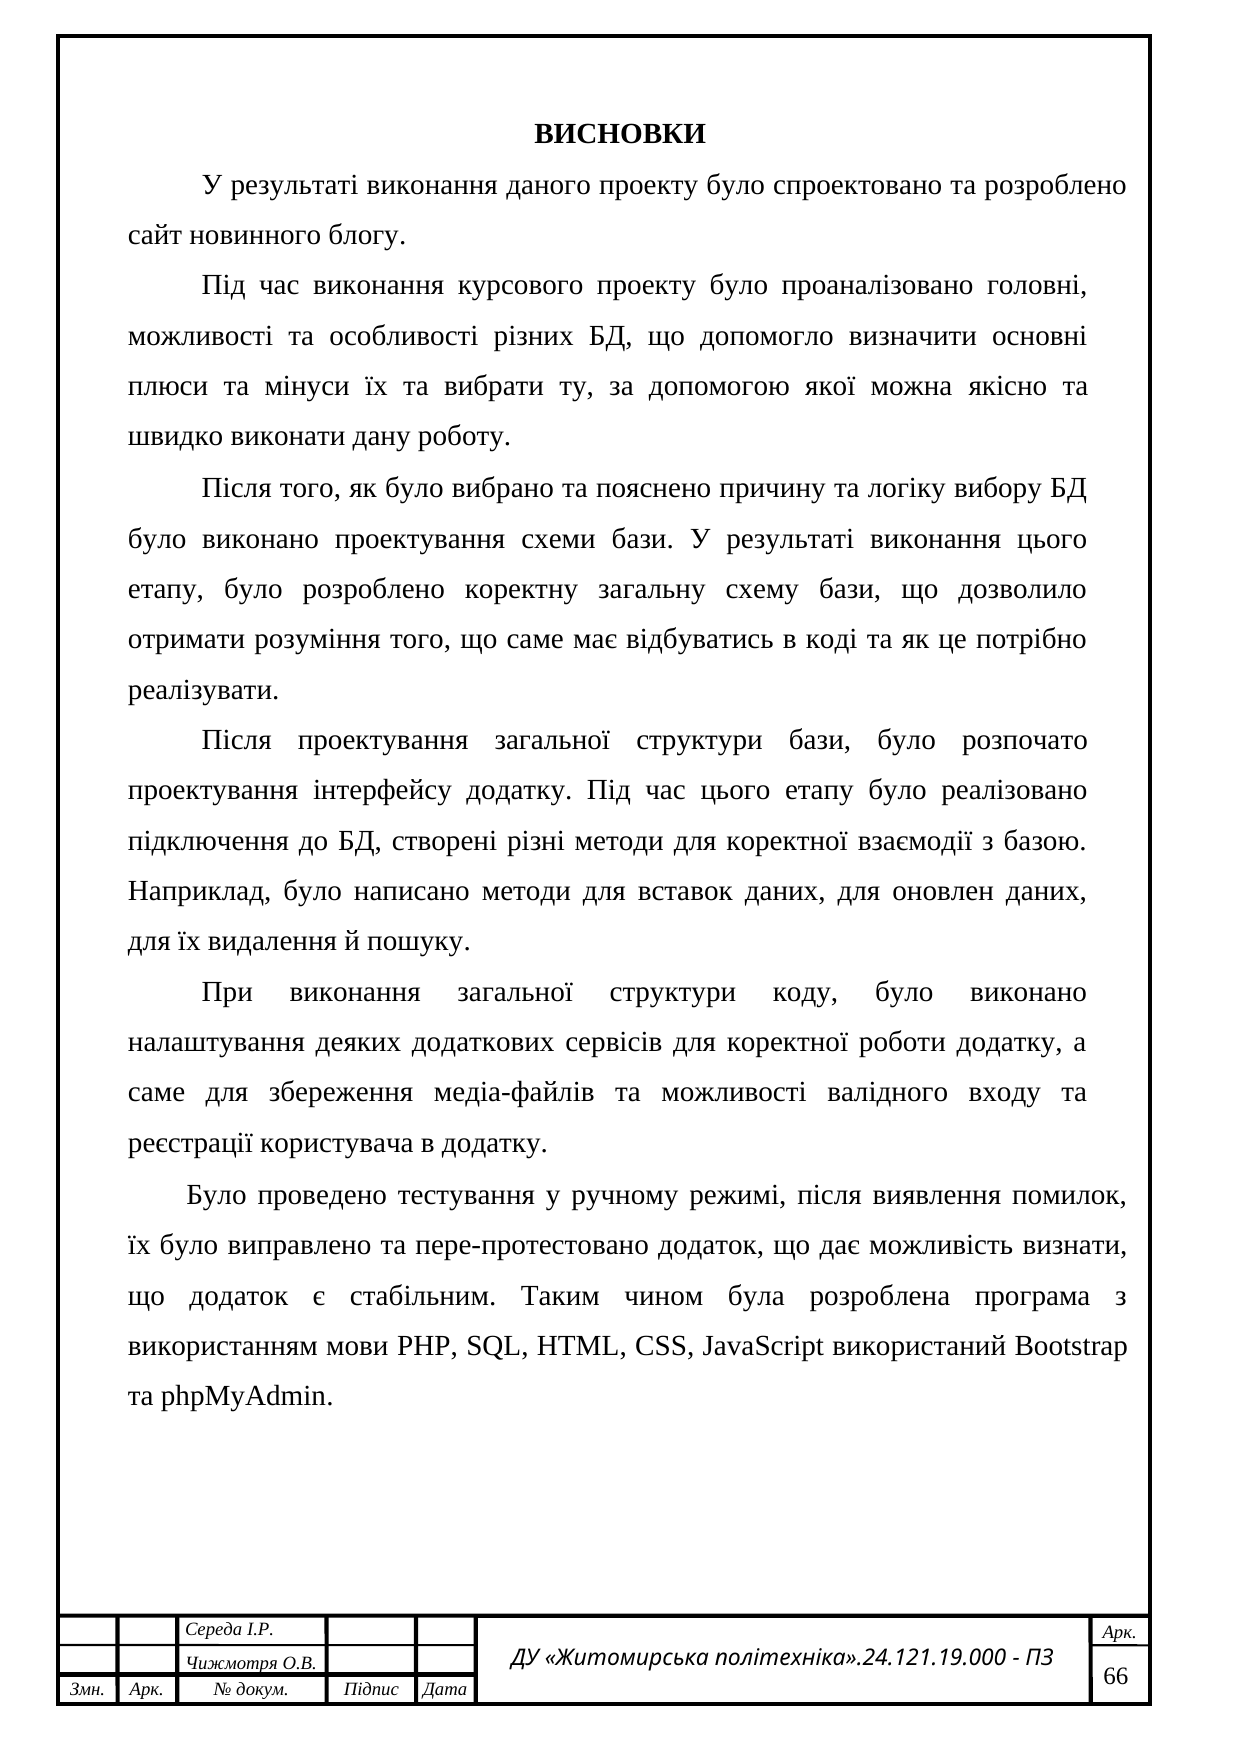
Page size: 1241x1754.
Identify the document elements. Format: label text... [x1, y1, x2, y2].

text Після проектування загальної структури бази, було розпочато проектування інтерфейсу додатку. Під час цього етапу було реалізовано підключення до БД, створені різні методи для коректної взаємодії з базою. Наприклад, було написано методи для вставок даних, для оновлен даних, для їх видалення й пошуку. [128, 722, 1088, 957]
text У результаті виконання даного проекту було спроектовано та розроблено сайт новинного блогу. [128, 167, 1128, 251]
text Було проведено тестування у ручному режимі, після виявлення помилок, їх було виправлено та пере-протестовано додаток, що дає можливість визнати, що додаток є стабільним. Таким чином була розроблена програма з використанням мови PHP, SQL, HTML, CSS, JavaScript використаний Bootstrap та phpMyAdmin. [128, 1177, 1128, 1412]
text ВИСНОВКИ [112, 117, 1128, 150]
text Після того, як було вибрано та пояснено причину та логіку вибору БД було виконано проектування схеми бази. У результаті виконання цього етапу, було розроблено коректну загальну схему бази, що дозволило отримати розуміння того, що саме має відбуватись в коді та як це потрібно реалізувати. [128, 471, 1088, 705]
text При виконання загальної структури коду, було виконано налаштування деяких додаткових сервісів для коректної роботи додатку, а саме для збереження медіа-файлів та можливості валідного входу та реєстрації користувача в додатку. [128, 974, 1088, 1158]
text Під час виконання курсового проекту було проаналізовано головні, можливості та особливості різних БД, що допомогло визначити основні плюси та мінуси їх та вибрати ту, за допомогою якої можна якісно та швидко виконати дану роботу. [128, 267, 1088, 452]
